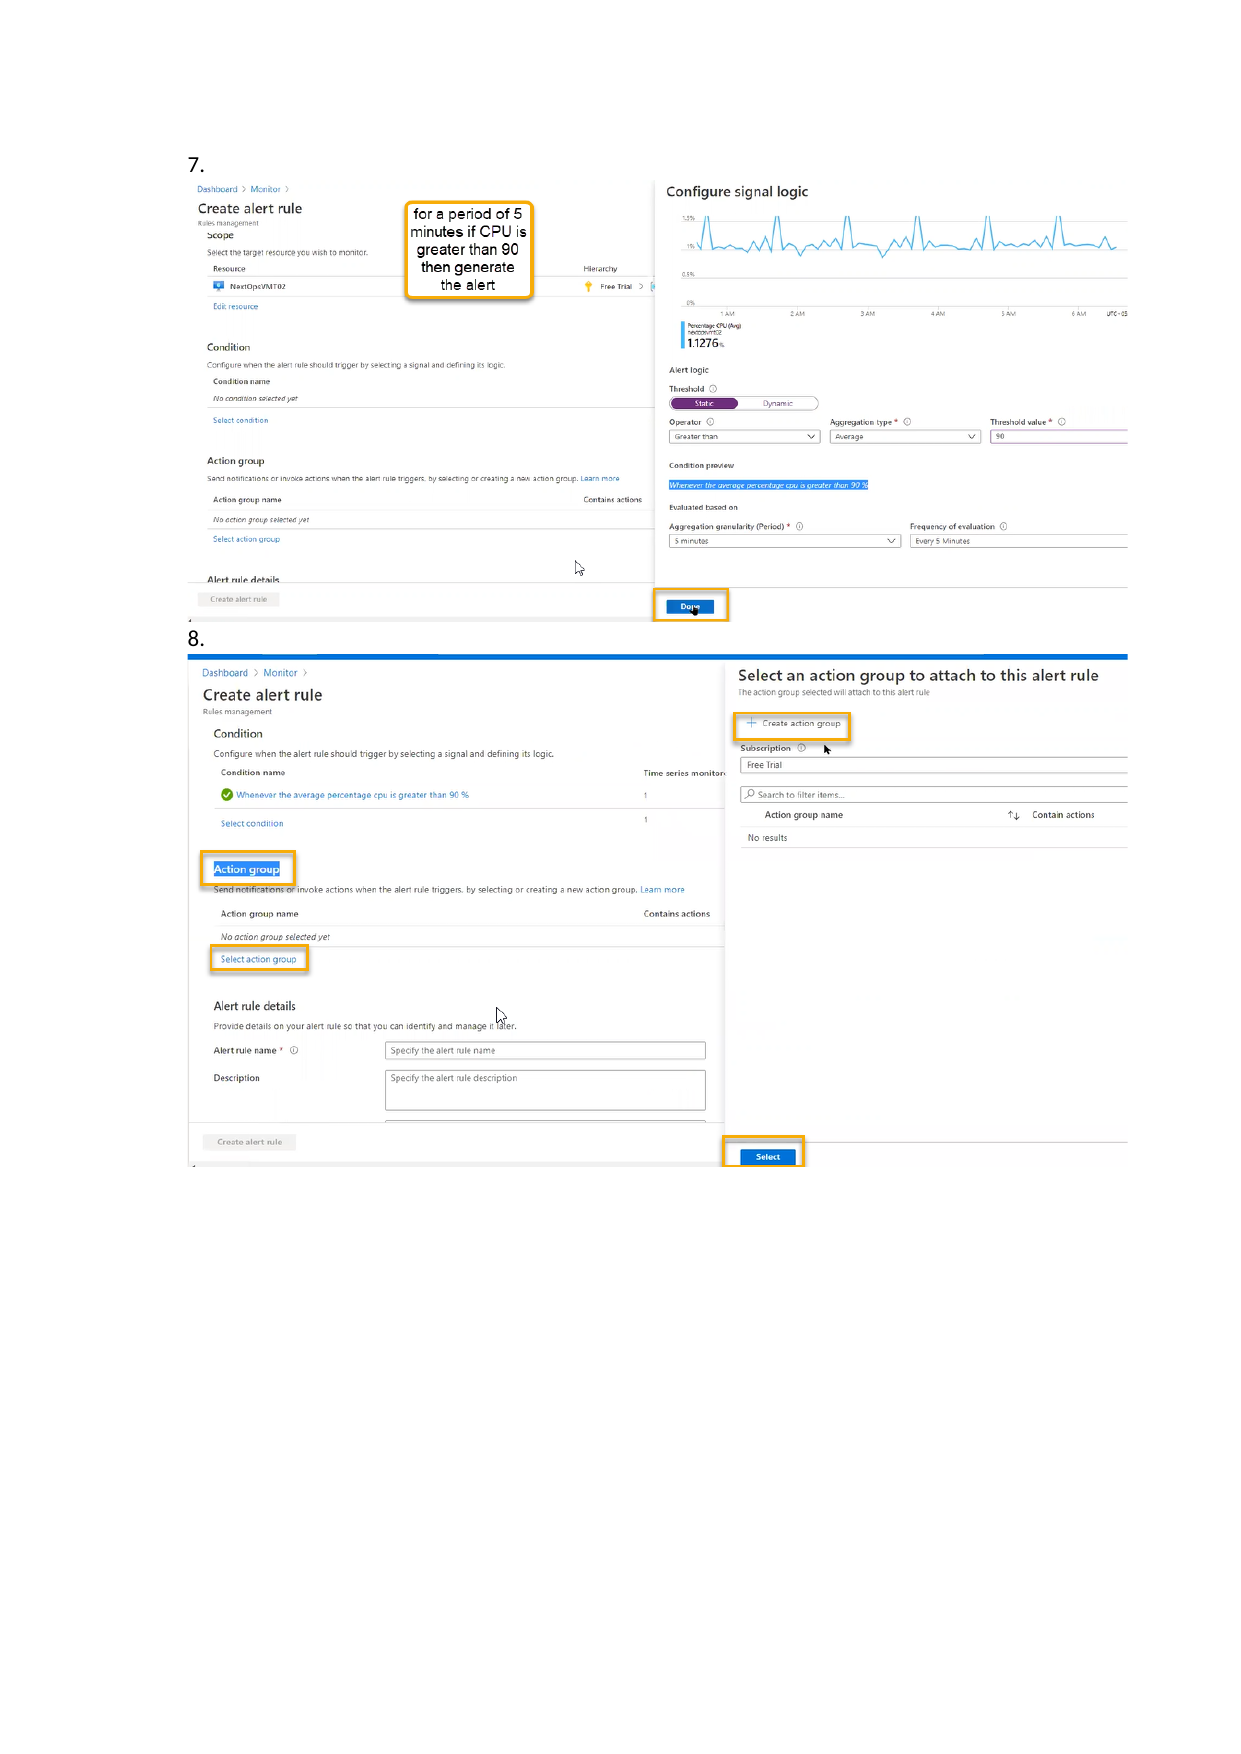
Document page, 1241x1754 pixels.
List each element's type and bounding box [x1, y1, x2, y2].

picture [187, 654, 1128, 1167]
picture [187, 180, 1128, 622]
